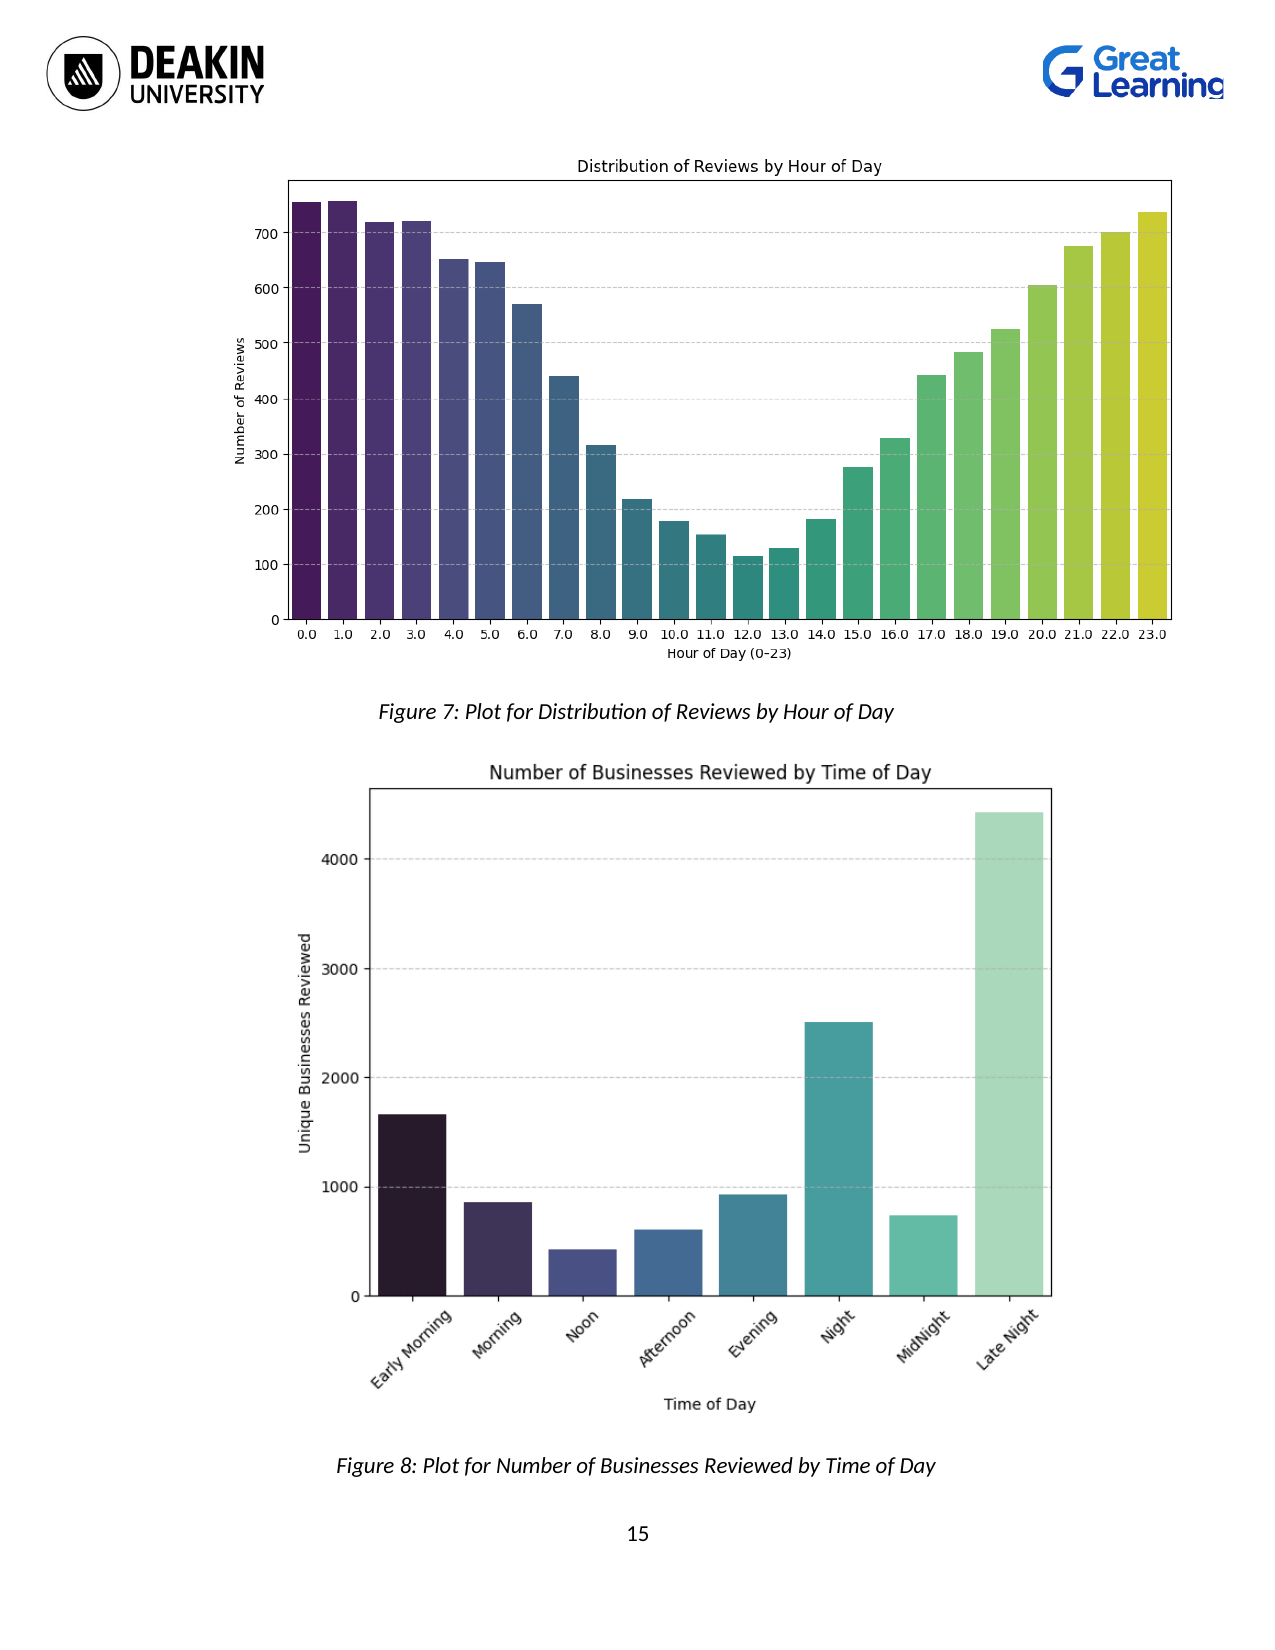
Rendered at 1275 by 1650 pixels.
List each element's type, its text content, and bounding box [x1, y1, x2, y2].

picture [44, 33, 267, 114]
text Figure 7: Plot for Distribution of Reviews by Hour of Day [150, 697, 1125, 725]
picture [225, 150, 1179, 669]
picture [1041, 45, 1223, 99]
picture [288, 753, 1062, 1424]
text Figure 8: Plot for Number of Businesses Reviewed by Time of Day [150, 1452, 1125, 1479]
